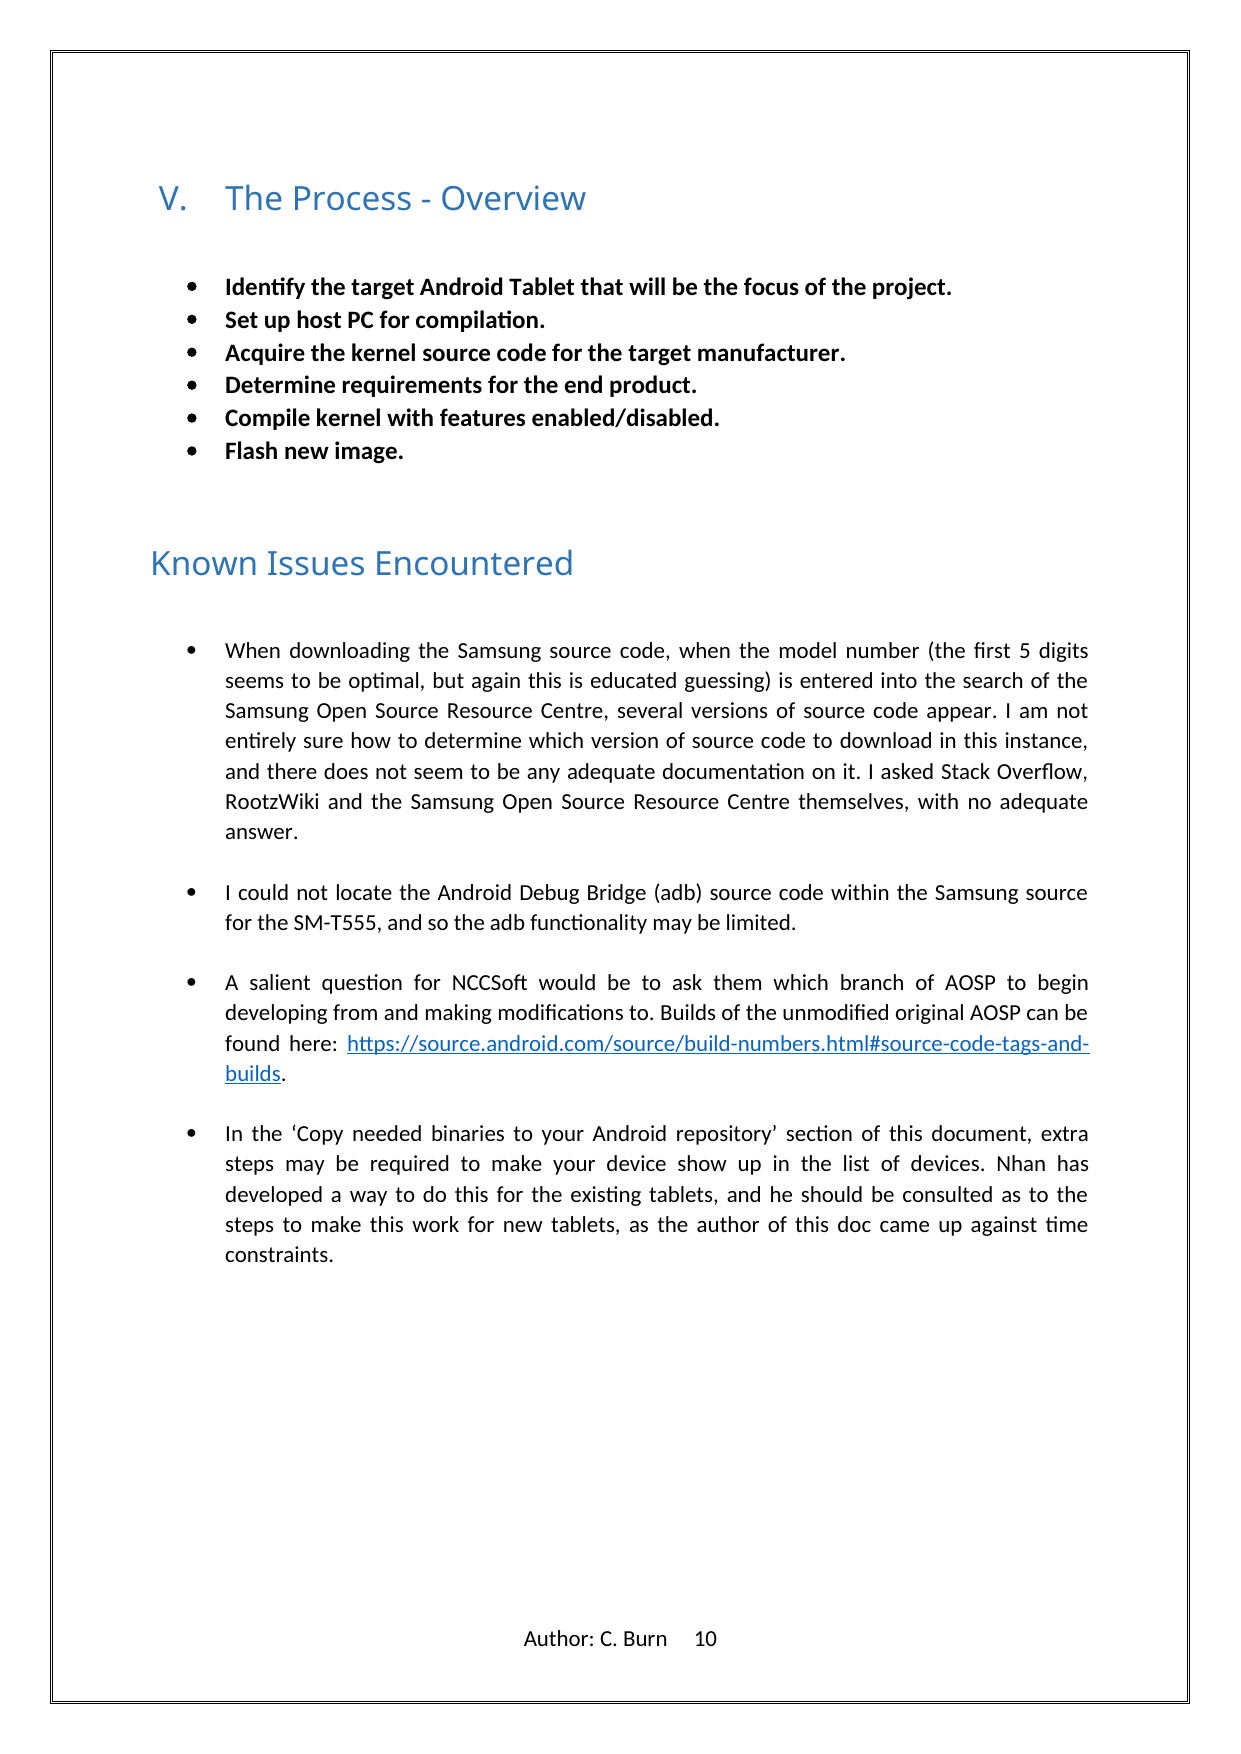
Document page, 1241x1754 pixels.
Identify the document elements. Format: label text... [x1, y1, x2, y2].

list Acquire the kernel source code for the target manufacturer. [187, 337, 1090, 367]
list Identify the target Android Tablet that will be the focus of the project. [187, 271, 1090, 301]
list When downloading the Samsung source code, when the model number (the first 5 digits seems to be optimal, but again this is educated guessing) is entered into the search of the Samsung Open Source Resource Centre, several versions of source code appear. I am not entirely sure how to determine which version of source code to download in this instance, and there does not seem to be any adequate documentation on it. I asked Stack Overflow, RootzWiki and the Samsung Open Source Resource Centre themselves, with no adequate answer. [187, 636, 1090, 845]
list In the ‘Copy needed binaries to your Android repository’ section of this document, extra steps may be required to make your device show up in the list of devices. Nhan has developed a way to do this for the existing tablets, and he should be consulted as to the steps to make this work for new tablets, as the author of this doc came up against time constraints. [187, 1119, 1090, 1268]
list I could not locate the Android Debug Bridge (adb) source code within the Samsung source for the SM-T555, and so the adb functionality may be limited. [187, 878, 1090, 936]
list Set up host PC for compilation. [187, 304, 1090, 334]
list Compile kernel with features enabled/disabled. [187, 402, 1090, 433]
list A salient question for NCCSoft would be to ask them which branch of AOSP to begin developing from and making modifications to. Builds of the unmodified original AOSP can be found here: https://source.android.com/source/build-numbers.html#source-code-tags-and-builds. [187, 968, 1090, 1087]
list Determine requirements for the end product. [187, 369, 1090, 400]
subtitle The Process - Overview [187, 175, 1090, 220]
list Flash new image. [187, 435, 1090, 466]
subtitle Known Issues Encountered [150, 540, 1090, 586]
